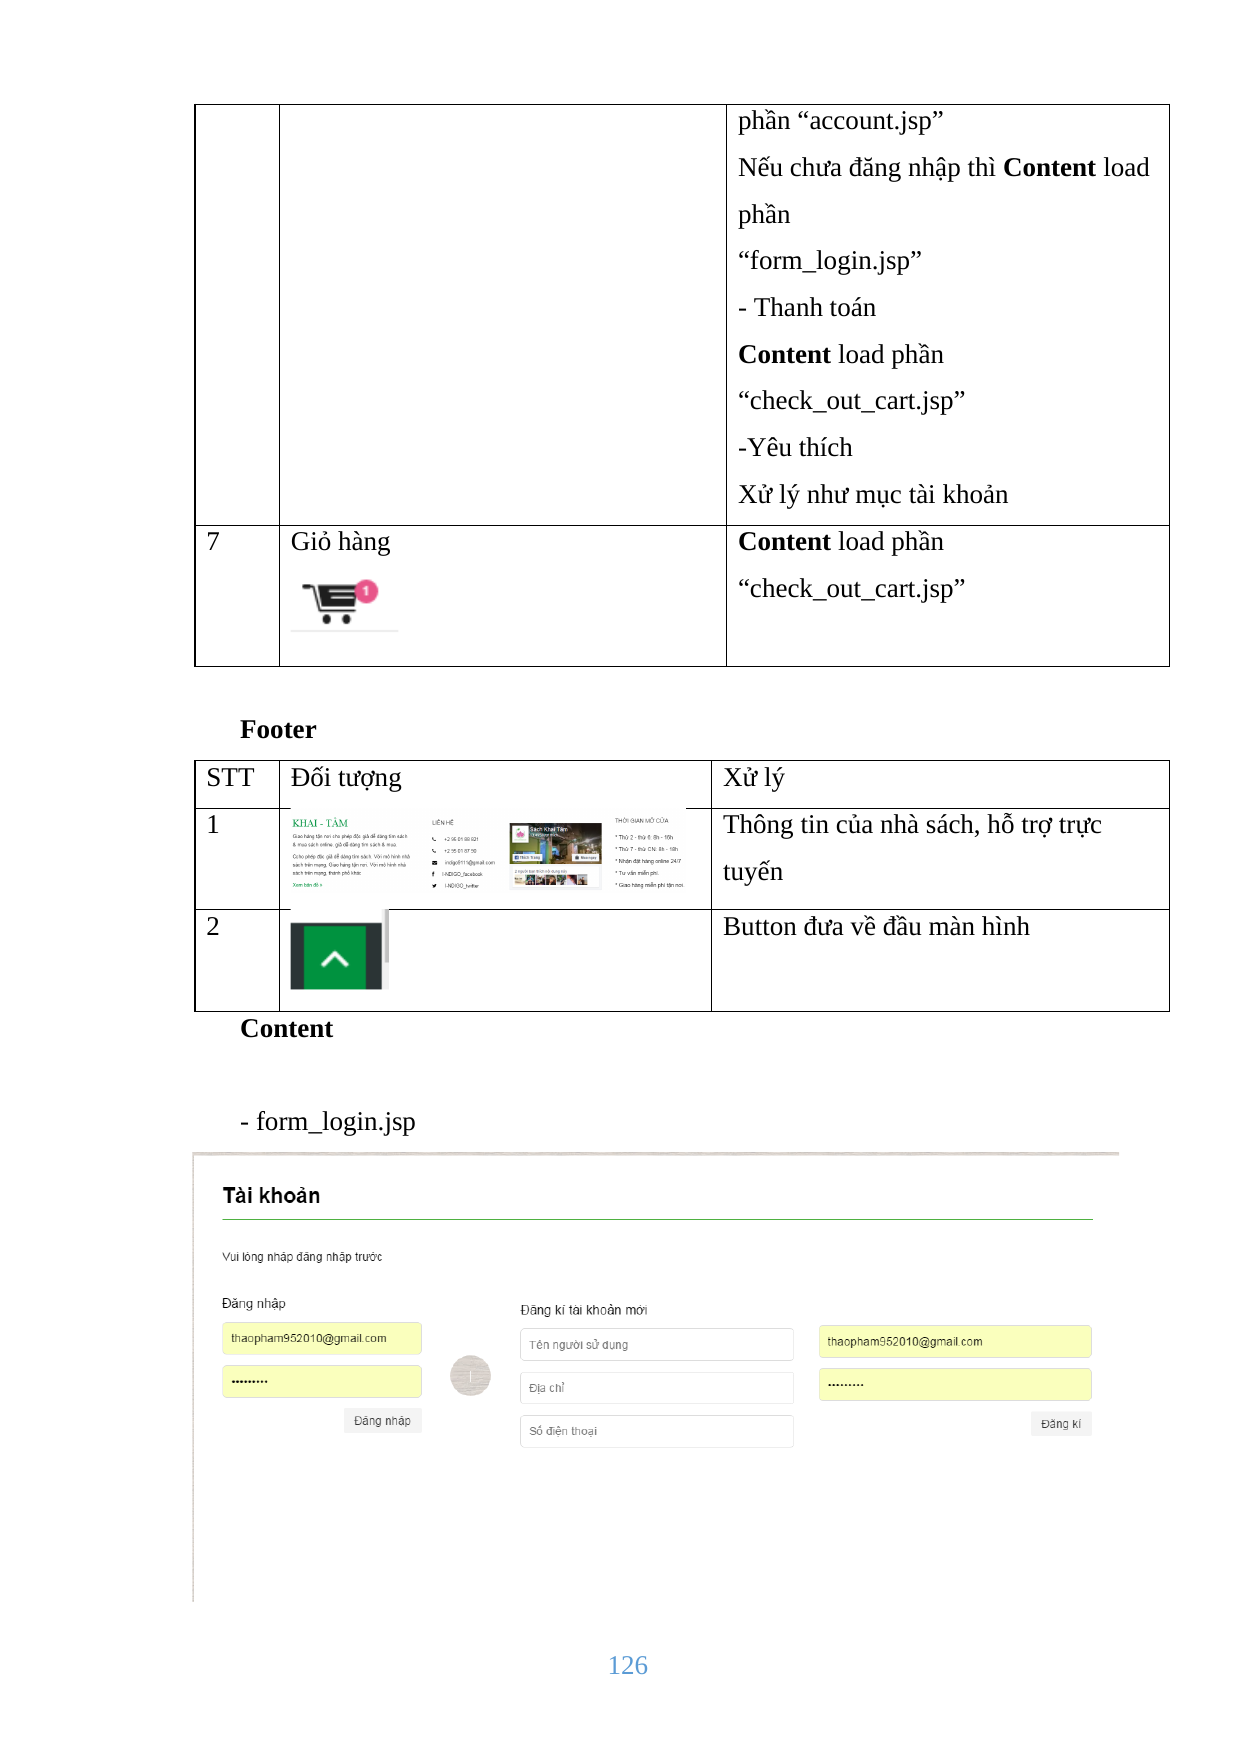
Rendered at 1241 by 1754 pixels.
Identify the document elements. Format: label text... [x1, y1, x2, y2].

table_cell 1 [196, 809, 279, 908]
table_cell 2 [196, 910, 279, 1011]
list Content [240, 1012, 1137, 1043]
list Footer [240, 713, 1137, 744]
table_header Xử lý [712, 761, 1169, 808]
table_cell Giỏ hàng [280, 526, 726, 666]
table_cell Button đưa về đầu màn hình [712, 910, 1169, 1011]
table_header Đối tượng [280, 761, 711, 808]
table_cell 7 [196, 526, 279, 666]
table_cell 5 [196, 105, 279, 524]
table_cell [280, 105, 726, 524]
table_cell [280, 809, 711, 908]
table_cell Thông tin của nhà sách, hỗ trợ trực tuyến [712, 809, 1169, 908]
picture [192, 1152, 1120, 1602]
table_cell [727, 105, 1169, 524]
picture [290, 808, 686, 893]
picture [290, 572, 399, 640]
table_cell [280, 910, 711, 1011]
table_cell Content load phần “check_out_cart.jsp” [727, 526, 1169, 666]
table_header STT [196, 761, 279, 808]
picture [290, 909, 389, 996]
list - form_login.jsp [240, 1105, 1137, 1137]
